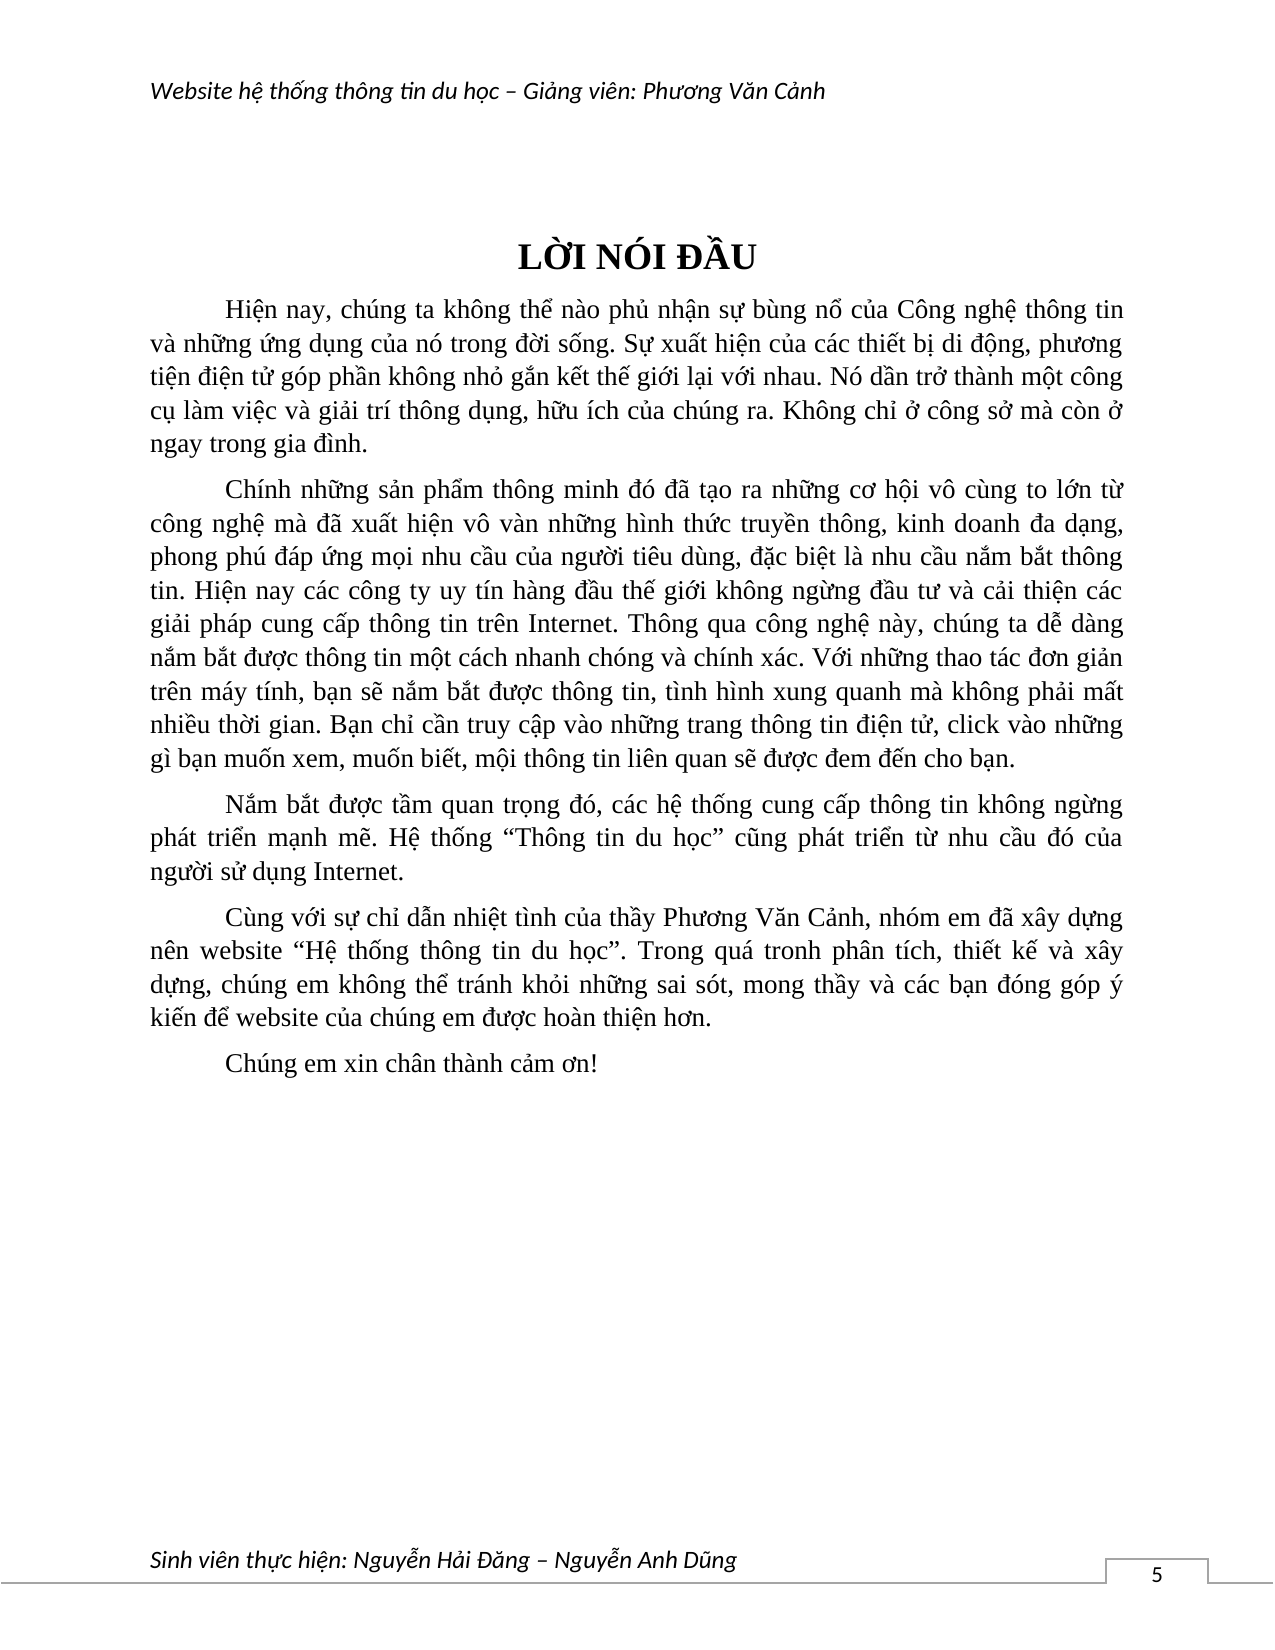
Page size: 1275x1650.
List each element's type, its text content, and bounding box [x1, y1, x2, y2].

text Chính những sản phẩm thông minh đó đã tạo ra những cơ hội vô cùng to lớn từ công nghệ mà đã xuất hiện vô vàn những hình thức truyền thông, kinh doanh đa dạng, phong phú đáp ứng mọi nhu cầu của người tiêu dùng, đặc biệt là nhu cầu nắm bắt thông tin. Hiện nay các công ty uy tín hàng đầu thế giới không ngừng đầu tư và cải thiện các giải pháp cung cấp thông tin trên Internet. Thông qua công nghệ này, chúng ta dễ dàng nắm bắt được thông tin một cách nhanh chóng và chính xác. Với những thao tác đơn giản trên máy tính, bạn sẽ nắm bắt được thông tin, tình hình xung quanh mà không phải mất nhiều thời gian. Bạn chỉ cần truy cập vào những trang thông tin điện tử, click vào những gì bạn muốn xem, muốn biết, mội thông tin liên quan sẽ được đem đến cho bạn. [150, 473, 1125, 773]
text Nắm bắt được tầm quan trọng đó, các hệ thống cung cấp thông tin không ngừng phát triển mạnh mẽ. Hệ thống “Thông tin du học” cũng phát triển từ nhu cầu đó của người sử dụng Internet. [150, 788, 1125, 886]
text Hiện nay, chúng ta không thể nào phủ nhận sự bùng nổ của Công nghệ thông tin và những ứng dụng của nó trong đời sống. Sự xuất hiện của các thiết bị di động, phương tiện điện tử góp phần không nhỏ gắn kết thế giới lại với nhau. Nó dần trở thành một công cụ làm việc và giải trí thông dụng, hữu ích của chúng ra. Không chỉ ở công sở mà còn ở ngay trong gia đình. [150, 293, 1125, 458]
text Chúng em xin chân thành cảm ơn! [150, 1047, 1125, 1079]
subtitle LỜI NÓI ĐẦU [150, 234, 1125, 277]
text Cùng với sự chỉ dẫn nhiệt tình của thầy Phương Văn Cảnh, nhóm em đã xây dựng nên website “Hệ thống thông tin du học”. Trong quá tronh phân tích, thiết kế và xây dựng, chúng em không thể tránh khỏi những sai sót, mong thầy và các bạn đóng góp ý kiến để website của chúng em được hoàn thiện hơn. [150, 901, 1125, 1033]
